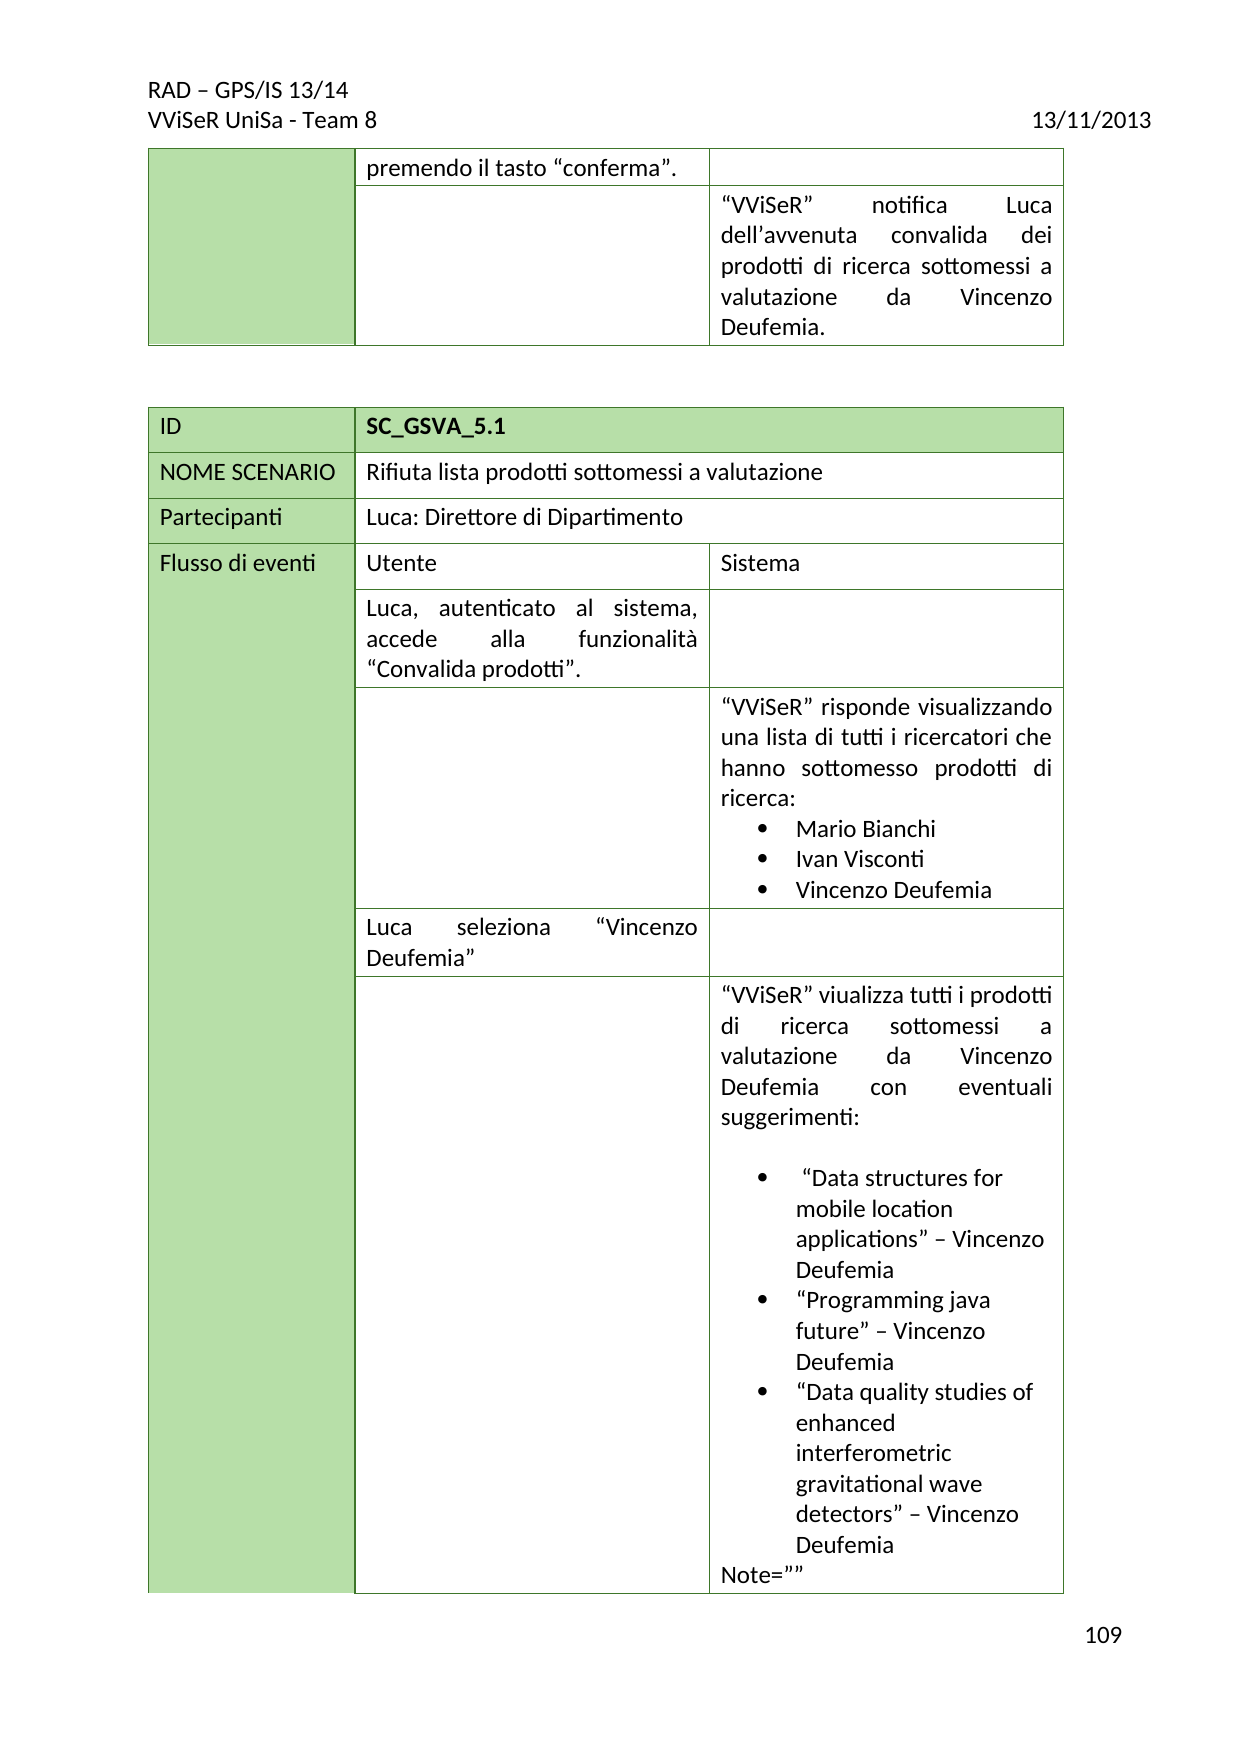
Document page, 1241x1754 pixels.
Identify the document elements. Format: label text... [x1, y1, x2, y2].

table_cell Luca seleziona “Vincenzo Deufemia” [356, 909, 709, 976]
table_cell Partecipanti [149, 499, 354, 543]
table_cell [356, 688, 709, 908]
table_cell “VViSeR” notifica Luca dell’avvenuta convalida dei prodotti di ricerca sottomessi a valutazione da Vincenzo Deufemia. [710, 186, 1063, 344]
table_cell “VViSeR” risponde visualizzando una lista di tutti i ricercatori che hanno sottomesso prodotti di ricerca: Mario Bianchi Ivan Visconti Vincenzo Deufemia [710, 688, 1063, 908]
table_header SC_GSVA_5.1 [356, 408, 1063, 452]
table_cell [710, 149, 1063, 185]
table_cell Rifiuta lista prodotti sottomessi a valutazione [356, 453, 1063, 498]
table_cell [356, 149, 709, 185]
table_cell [710, 977, 1063, 1593]
table_cell Sistema [710, 544, 1063, 589]
table_cell Luca: Direttore di Dipartimento [356, 499, 1063, 543]
table_cell NOME SCENARIO [149, 453, 354, 498]
table_cell [710, 909, 1063, 976]
table_cell [710, 590, 1063, 687]
table_cell Luca, autenticato al sistema, accede alla funzionalità “Convalida prodotti”. [356, 590, 709, 687]
table_cell Flusso di eventi [149, 544, 354, 1593]
table_cell [356, 977, 709, 1593]
table_cell [356, 186, 709, 344]
table_cell Utente [356, 544, 709, 589]
table_header ID [149, 408, 354, 452]
